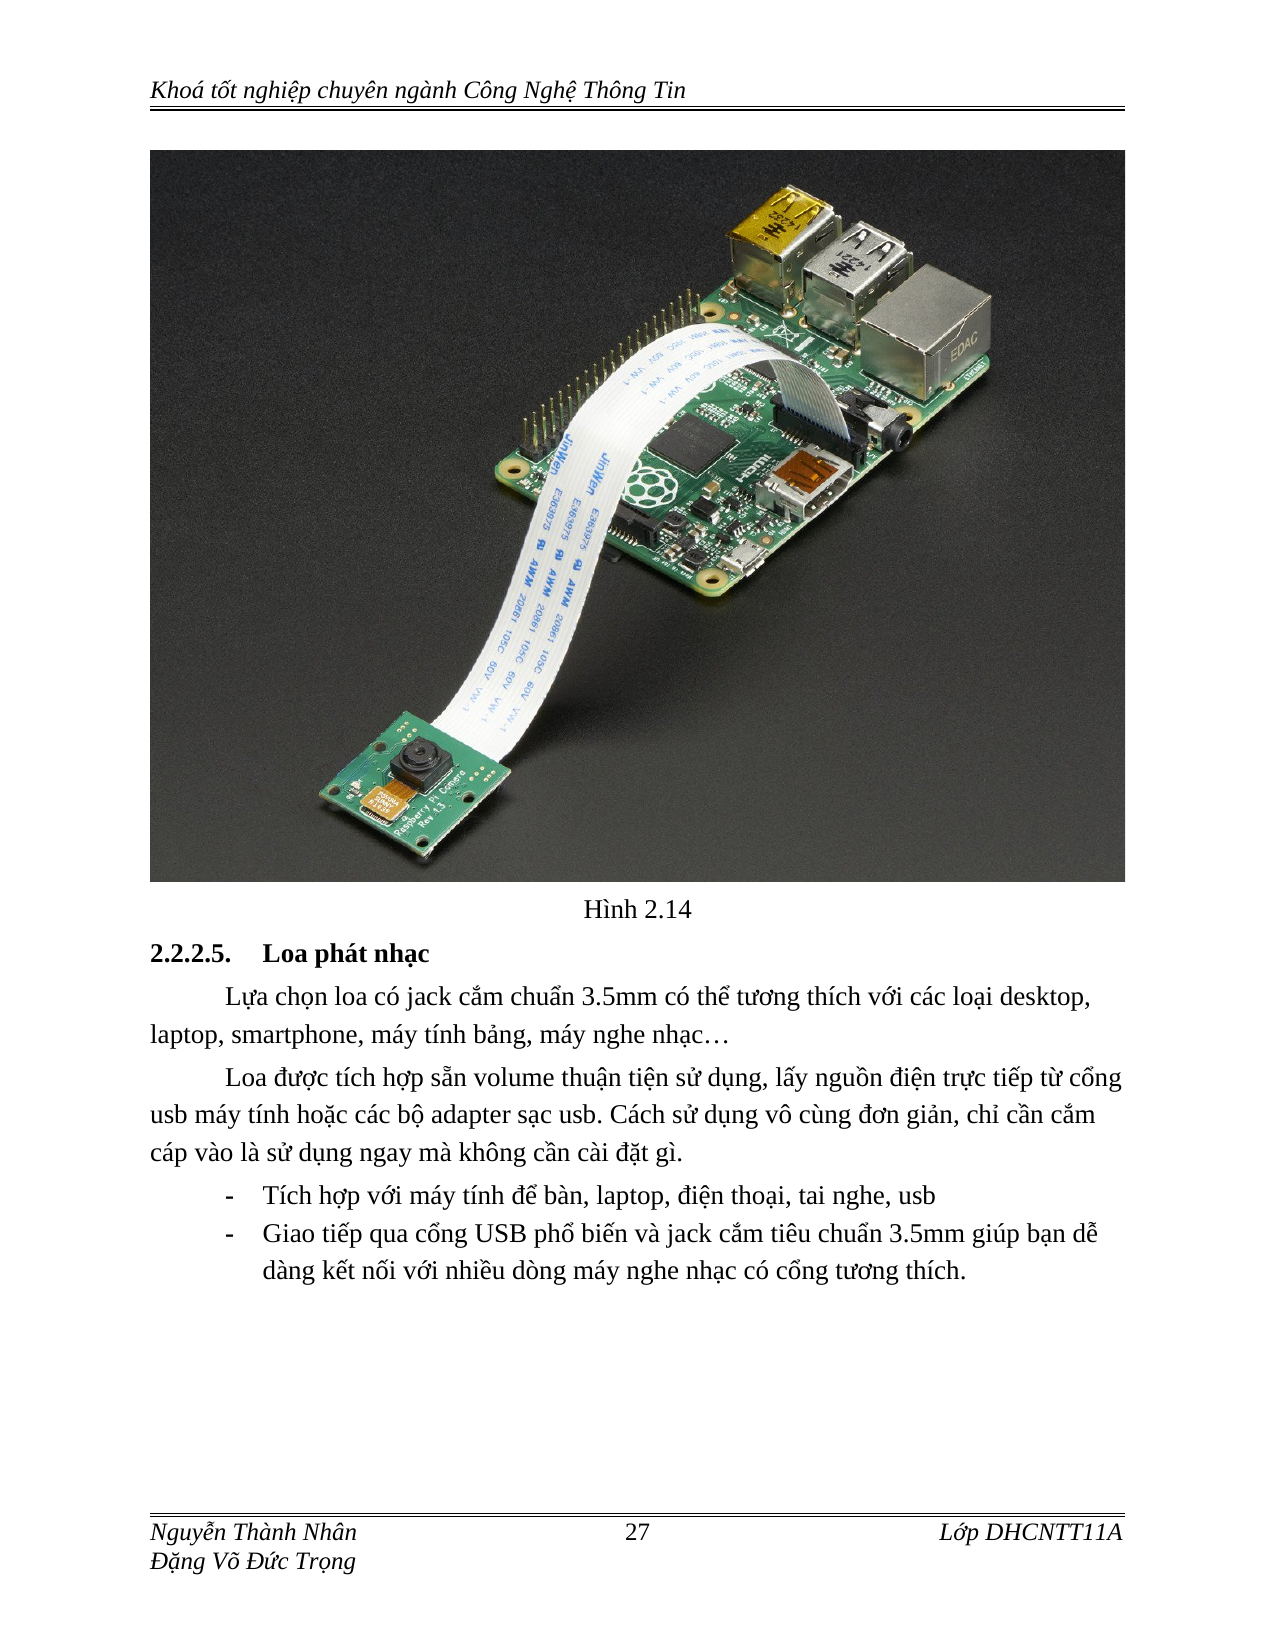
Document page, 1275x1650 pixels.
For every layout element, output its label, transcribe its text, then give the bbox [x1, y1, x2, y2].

picture [150, 150, 1125, 882]
list Giao tiếp qua cổng USB phổ biến và jack cắm tiêu chuẩn 3.5mm giúp bạn dễ dàng kết nối với nhiều dòng máy nghe nhạc có cổng tương thích. [225, 1217, 1125, 1285]
list Loa phát nhạc [150, 937, 1125, 968]
list Tích hợp với máy tính để bàn, laptop, điện thoại, tai nghe, usb [225, 1179, 1125, 1211]
text Hình 2.14 [150, 893, 1125, 924]
text Loa được tích hợp sẵn volume thuận tiện sử dụng, lấy nguồn điện trực tiếp từ cổng usb máy tính hoặc các bộ adapter sạc usb. Cách sử dụng vô cùng đơn giản, chỉ cần cắm cáp vào là sử dụng ngay mà không cần cài đặt gì. [150, 1061, 1125, 1167]
text Lựa chọn loa có jack cắm chuẩn 3.5mm có thể tương thích với các loại desktop, laptop, smartphone, máy tính bảng, máy nghe nhạc… [150, 981, 1125, 1049]
